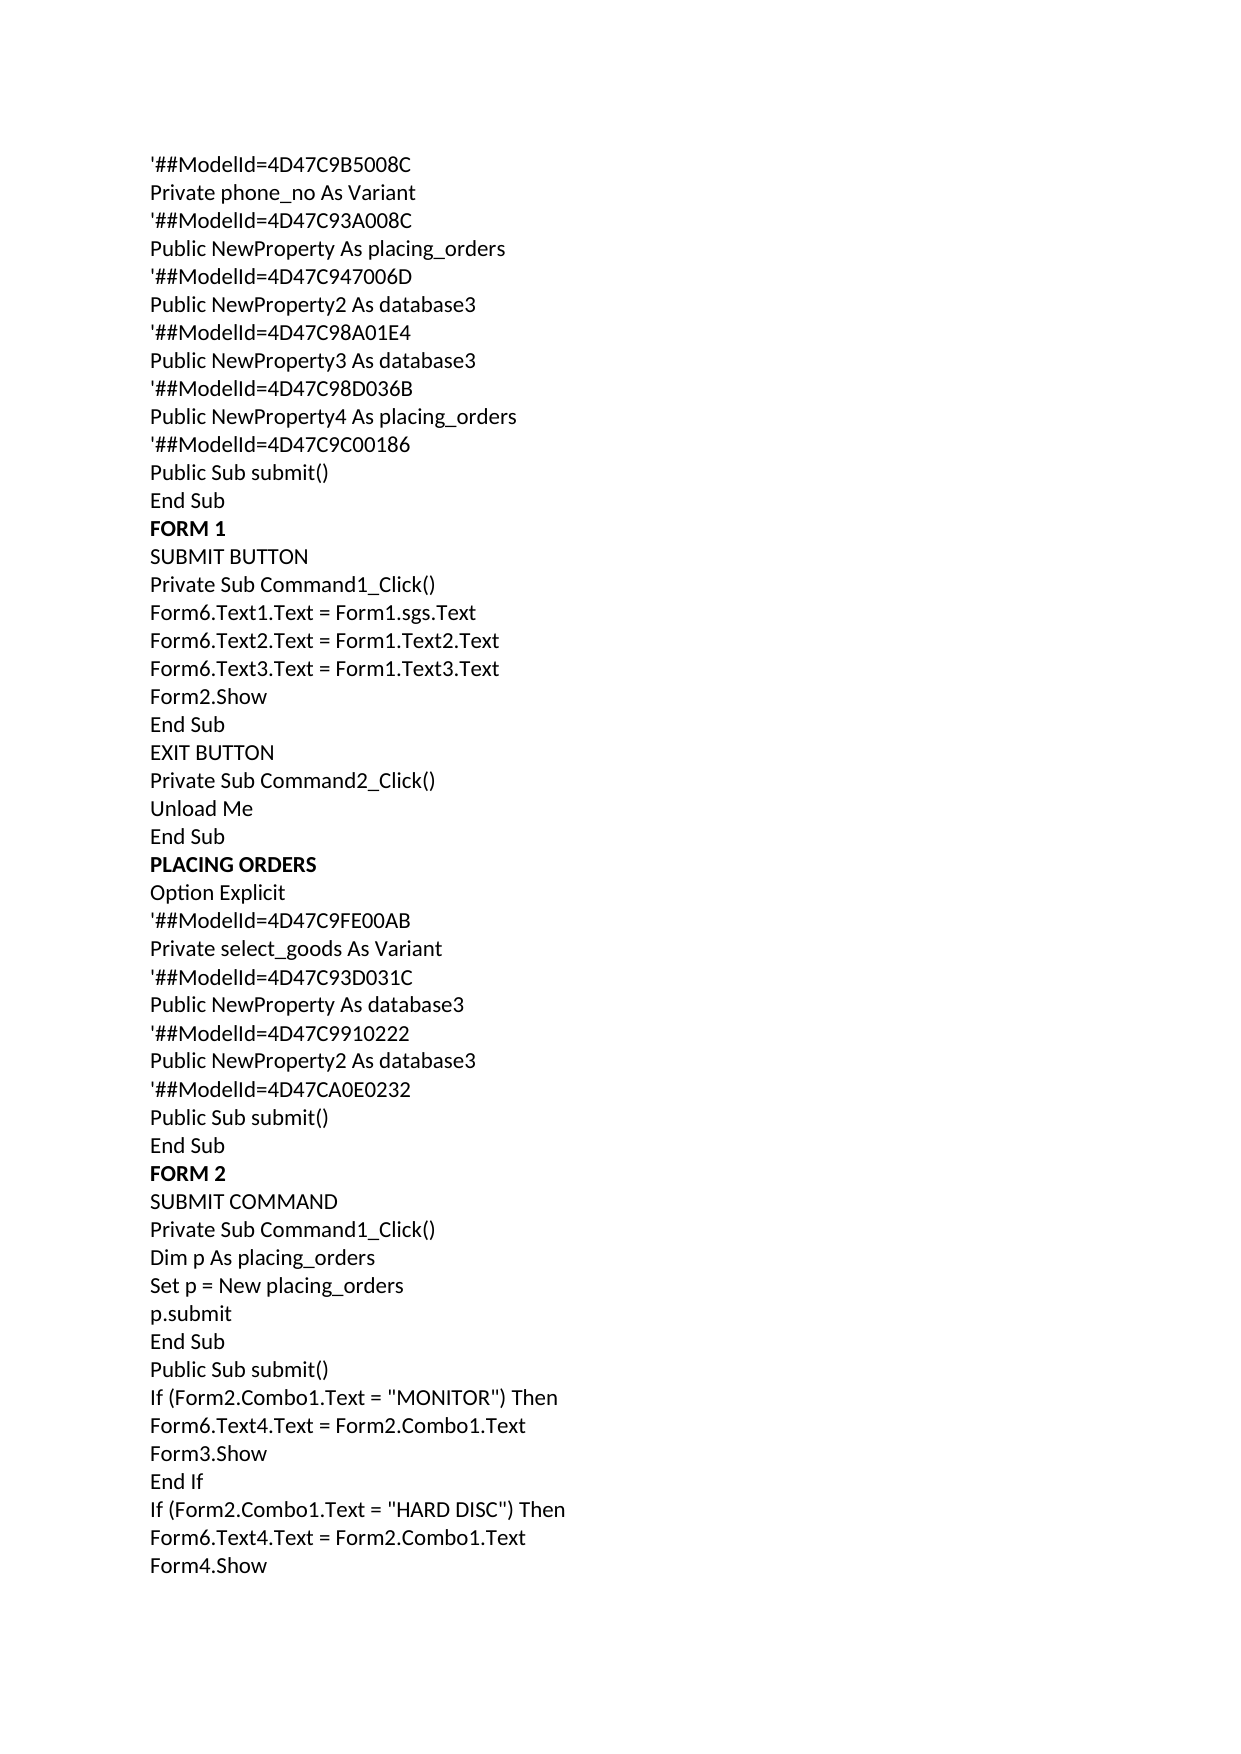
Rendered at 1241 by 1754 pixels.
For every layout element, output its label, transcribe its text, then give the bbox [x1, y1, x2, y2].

text '##ModelId=4D47C9B5008C [150, 150, 1090, 178]
text Public NewProperty4 As placing_orders [150, 402, 1090, 430]
text Public NewProperty As placing_orders [150, 234, 1090, 262]
text Public NewProperty3 As database3 [150, 346, 1090, 374]
text '##ModelId=4D47C9C00186 [150, 430, 1090, 458]
text Form6.Text3.Text = Form1.Text3.Text [150, 654, 1090, 682]
text End Sub [150, 1327, 1090, 1355]
text Public Sub submit() [150, 458, 1090, 486]
text Private phone_no As Variant [150, 178, 1090, 206]
text End Sub [150, 822, 1090, 851]
text '##ModelId=4D47C98D036B [150, 374, 1090, 402]
text SUBMIT COMMAND [150, 1187, 1090, 1215]
text Form6.Text1.Text = Form1.sgs.Text [150, 598, 1090, 626]
text Form6.Text2.Text = Form1.Text2.Text [150, 626, 1090, 654]
text Form3.Show [150, 1439, 1090, 1467]
text '##ModelId=4D47C947006D [150, 262, 1090, 290]
text FORM 2 [150, 1159, 1090, 1187]
text '##ModelId=4D47C9910222 [150, 1019, 1090, 1047]
text '##ModelId=4D47C9FE00AB [150, 907, 1090, 934]
text '##ModelId=4D47C93D031C [150, 963, 1090, 991]
text p.submit [150, 1299, 1090, 1327]
text End Sub [150, 486, 1090, 514]
text End Sub [150, 710, 1090, 738]
text Public Sub submit() [150, 1355, 1090, 1383]
text If (Form2.Combo1.Text = "MONITOR") Then [150, 1383, 1090, 1411]
text Dim p As placing_orders [150, 1243, 1090, 1271]
text Public NewProperty As database3 [150, 991, 1090, 1019]
text If (Form2.Combo1.Text = "HARD DISC") Then [150, 1495, 1090, 1523]
text Form6.Text4.Text = Form2.Combo1.Text [150, 1411, 1090, 1439]
text Private select_goods As Variant [150, 934, 1090, 963]
text FORM 1 [150, 514, 1090, 542]
text Public NewProperty2 As database3 [150, 1047, 1090, 1075]
text EXIT BUTTON [150, 738, 1090, 766]
text Unload Me [150, 794, 1090, 822]
text Option Explicit [150, 878, 1090, 907]
text '##ModelId=4D47C93A008C [150, 206, 1090, 234]
text Private Sub Command2_Click() [150, 766, 1090, 794]
text Public NewProperty2 As database3 [150, 290, 1090, 318]
text Private Sub Command1_Click() [150, 570, 1090, 598]
text End If [150, 1467, 1090, 1495]
text Form2.Show [150, 682, 1090, 710]
text SUBMIT BUTTON [150, 542, 1090, 570]
text Form4.Show [150, 1551, 1090, 1579]
text Private Sub Command1_Click() [150, 1215, 1090, 1243]
text End Sub [150, 1131, 1090, 1159]
text '##ModelId=4D47C98A01E4 [150, 318, 1090, 346]
text Public Sub submit() [150, 1103, 1090, 1131]
text '##ModelId=4D47CA0E0232 [150, 1075, 1090, 1103]
text PLACING ORDERS [150, 851, 1090, 878]
text Set p = New placing_orders [150, 1271, 1090, 1299]
text Form6.Text4.Text = Form2.Combo1.Text [150, 1523, 1090, 1551]
